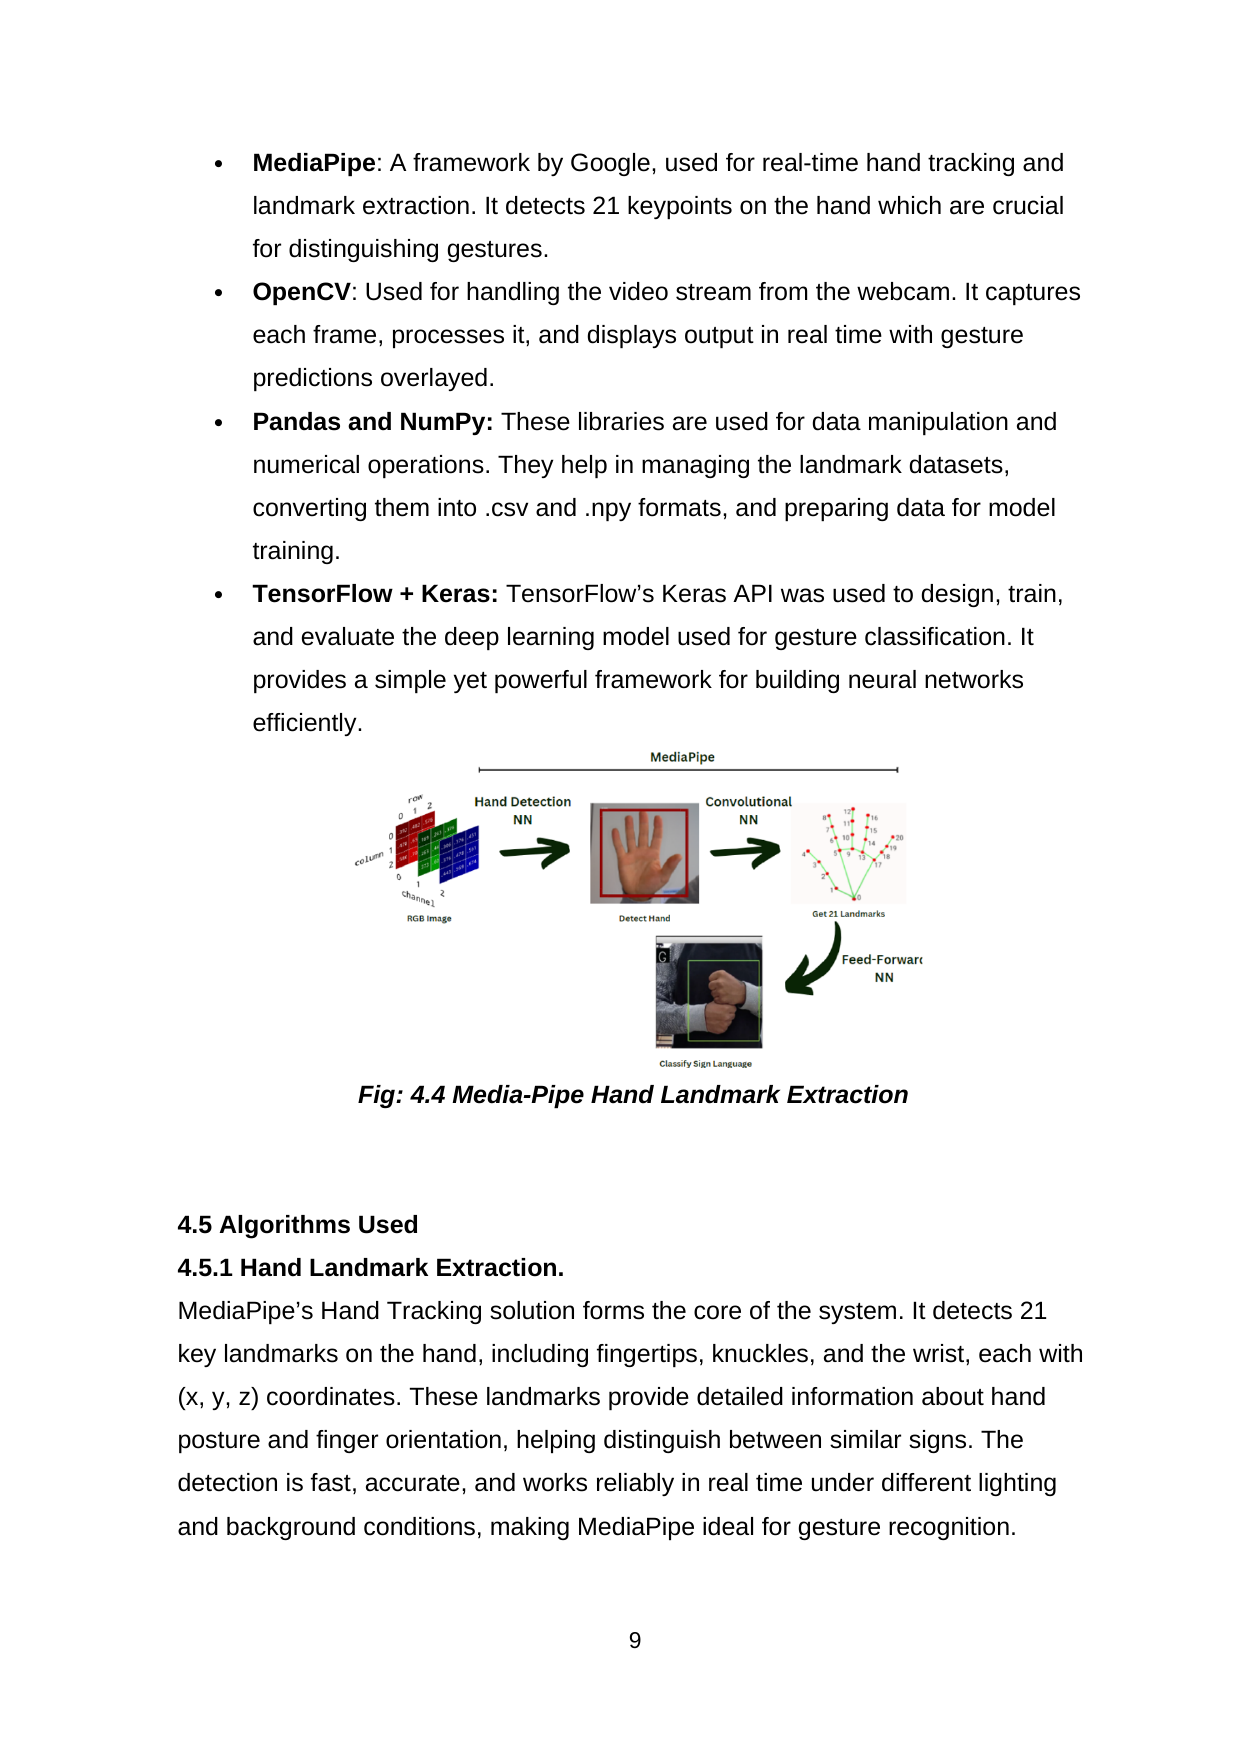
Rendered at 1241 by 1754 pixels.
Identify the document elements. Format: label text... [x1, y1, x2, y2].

picture [347, 751, 923, 1068]
list MediaPipe: A framework by Google, used for real-time hand tracking and landmark extraction. It detects 21 keypoints on the hand which are crucial for distinguishing gestures. [215, 148, 1092, 263]
list Pandas and NumPy: These libraries are used for data manipulation and numerical operations. They help in managing the landmark datasets, converting them into .csv and .npy formats, and preparing data for model training. [215, 406, 1092, 564]
text 4.5 Algorithms Used [177, 1209, 1092, 1238]
text MediaPipe’s Hand Tracking solution forms the core of the system. It detects 21 key landmarks on the hand, including fingertips, knuckles, and the wrist, each with (x, y, z) coordinates. These landmarks provide detailed information about hand posture and finger orientation, helping distinguish between similar signs. The detection is fast, accurate, and works reliably in real time under different lighting and background conditions, making MediaPipe ideal for gesture recognition. [177, 1296, 1092, 1540]
text Fig: 4.4 Media-Pipe Hand Landmark Extraction [177, 1080, 1092, 1109]
text 4.5.1 Hand Landmark Extraction. [177, 1253, 1092, 1281]
list TensorFlow + Keras: TensorFlow’s Keras API was used to design, train, and evaluate the deep learning model used for gesture classification. It provides a simple yet powerful framework for building neural networks efficiently. [215, 579, 1092, 737]
list OpenCV: Used for handling the video stream from the webcam. It captures each frame, processes it, and displays output in real time with gesture predictions overlayed. [215, 277, 1092, 392]
